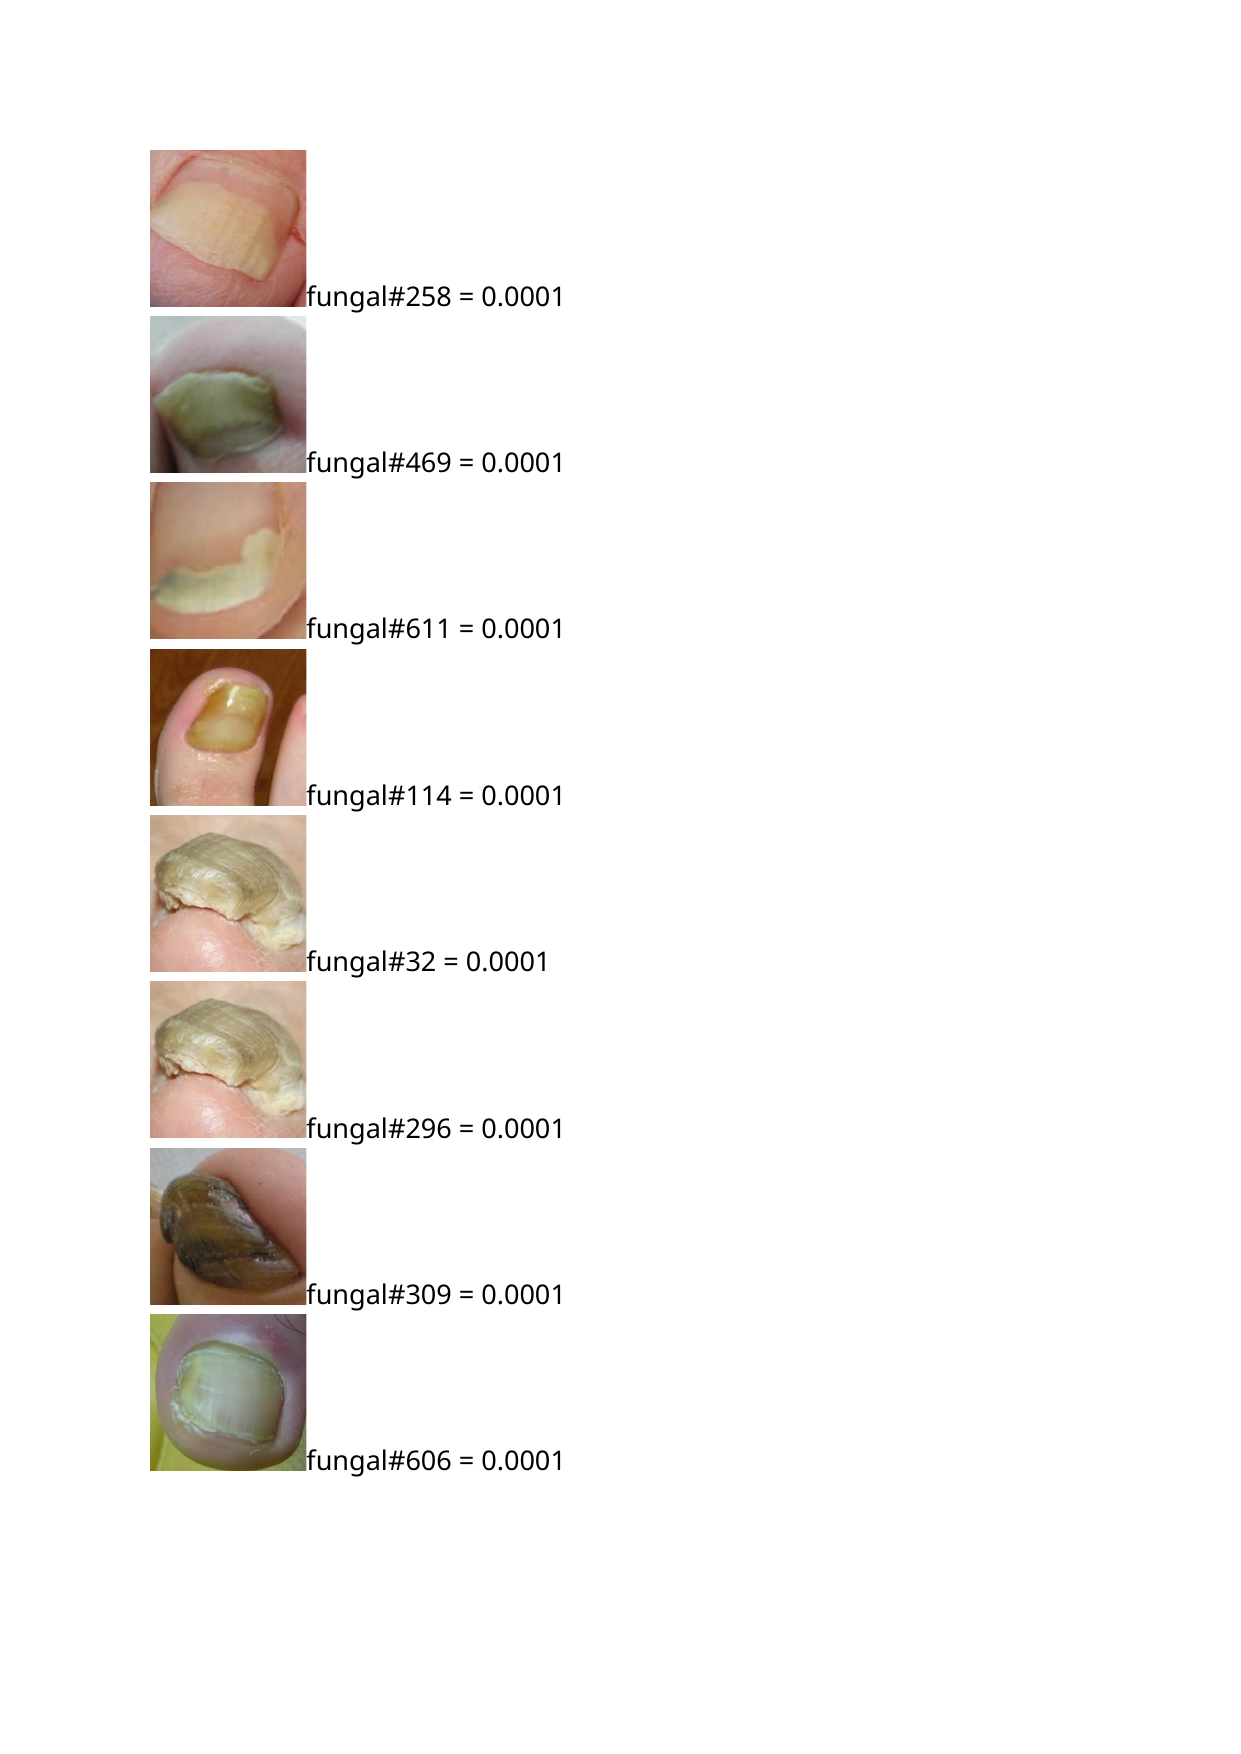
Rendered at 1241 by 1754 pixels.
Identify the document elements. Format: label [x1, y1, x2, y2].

picture [150, 981, 307, 1138]
picture [150, 649, 307, 806]
picture [150, 150, 307, 307]
text [150, 150, 1090, 1479]
picture [150, 1314, 307, 1471]
picture [150, 316, 307, 473]
picture [150, 482, 307, 639]
picture [150, 1148, 307, 1305]
picture [150, 815, 307, 972]
